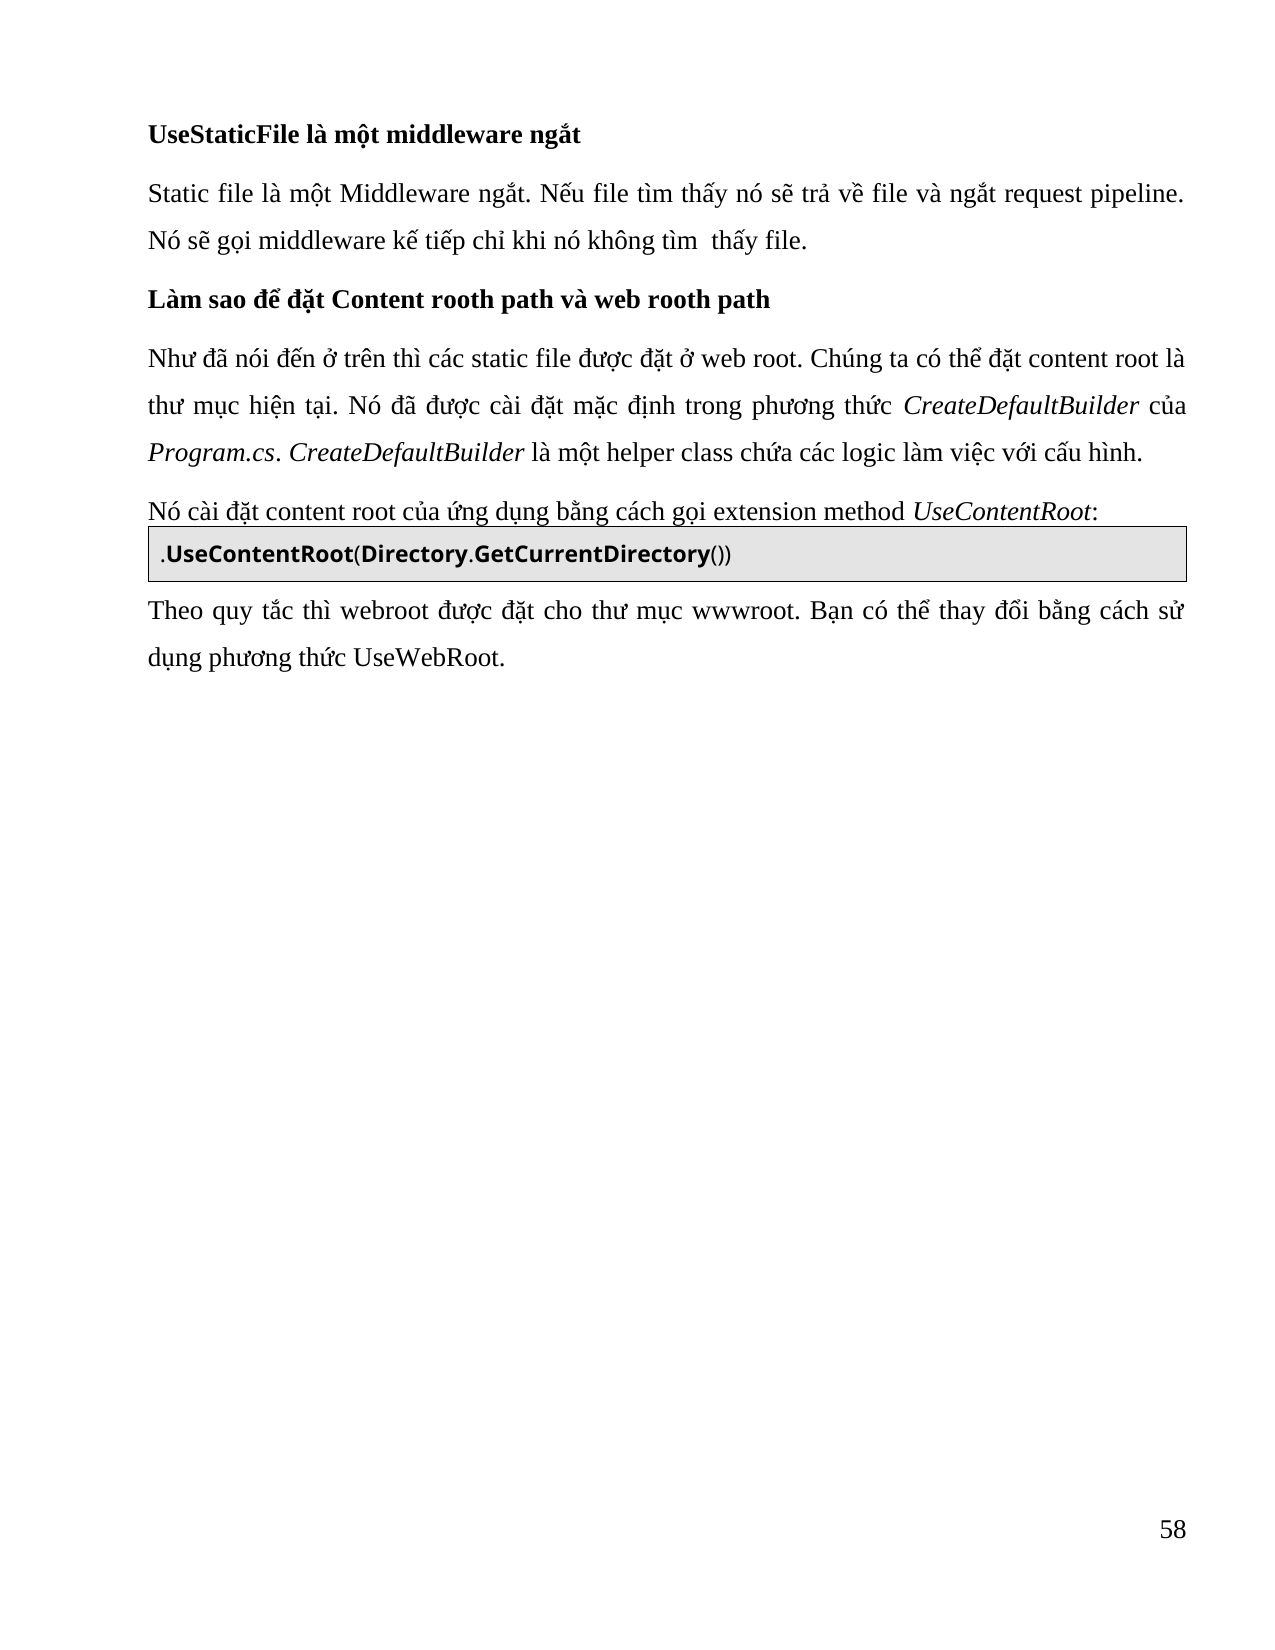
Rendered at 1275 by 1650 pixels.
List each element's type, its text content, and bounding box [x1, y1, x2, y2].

text Theo quy tắc thì webroot được đặt cho thư mục wwwroot. Bạn có thể thay đổi bằng cách sử dụng phương thức UseWebRoot. [148, 594, 1186, 672]
table_header .UseContentRoot(Directory.GetCurrentDirectory()) [149, 527, 1186, 581]
text Làm sao để đặt Content rooth path và web rooth path [148, 283, 1186, 314]
text Nó cài đặt content root của ứng dụng bằng cách gọi extension method UseContentRoot: [148, 495, 1186, 526]
text Như đã nói đến ở trên thì các static file được đặt ở web root. Chúng ta có thể đặt content root là thư mục hiện tại. Nó đã được cài đặt mặc định trong phương thức CreateDefaultBuilder của Program.cs. CreateDefaultBuilder là một helper class chứa các logic làm việc với cấu hình. [148, 342, 1186, 467]
text Static file là một Middleware ngắt. Nếu file tìm thấy nó sẽ trả về file và ngắt request pipeline. Nó sẽ gọi middleware kế tiếp chỉ khi nó không tìm thấy file. [148, 177, 1186, 255]
text UseStaticFile là một middleware ngắt [148, 118, 1186, 149]
